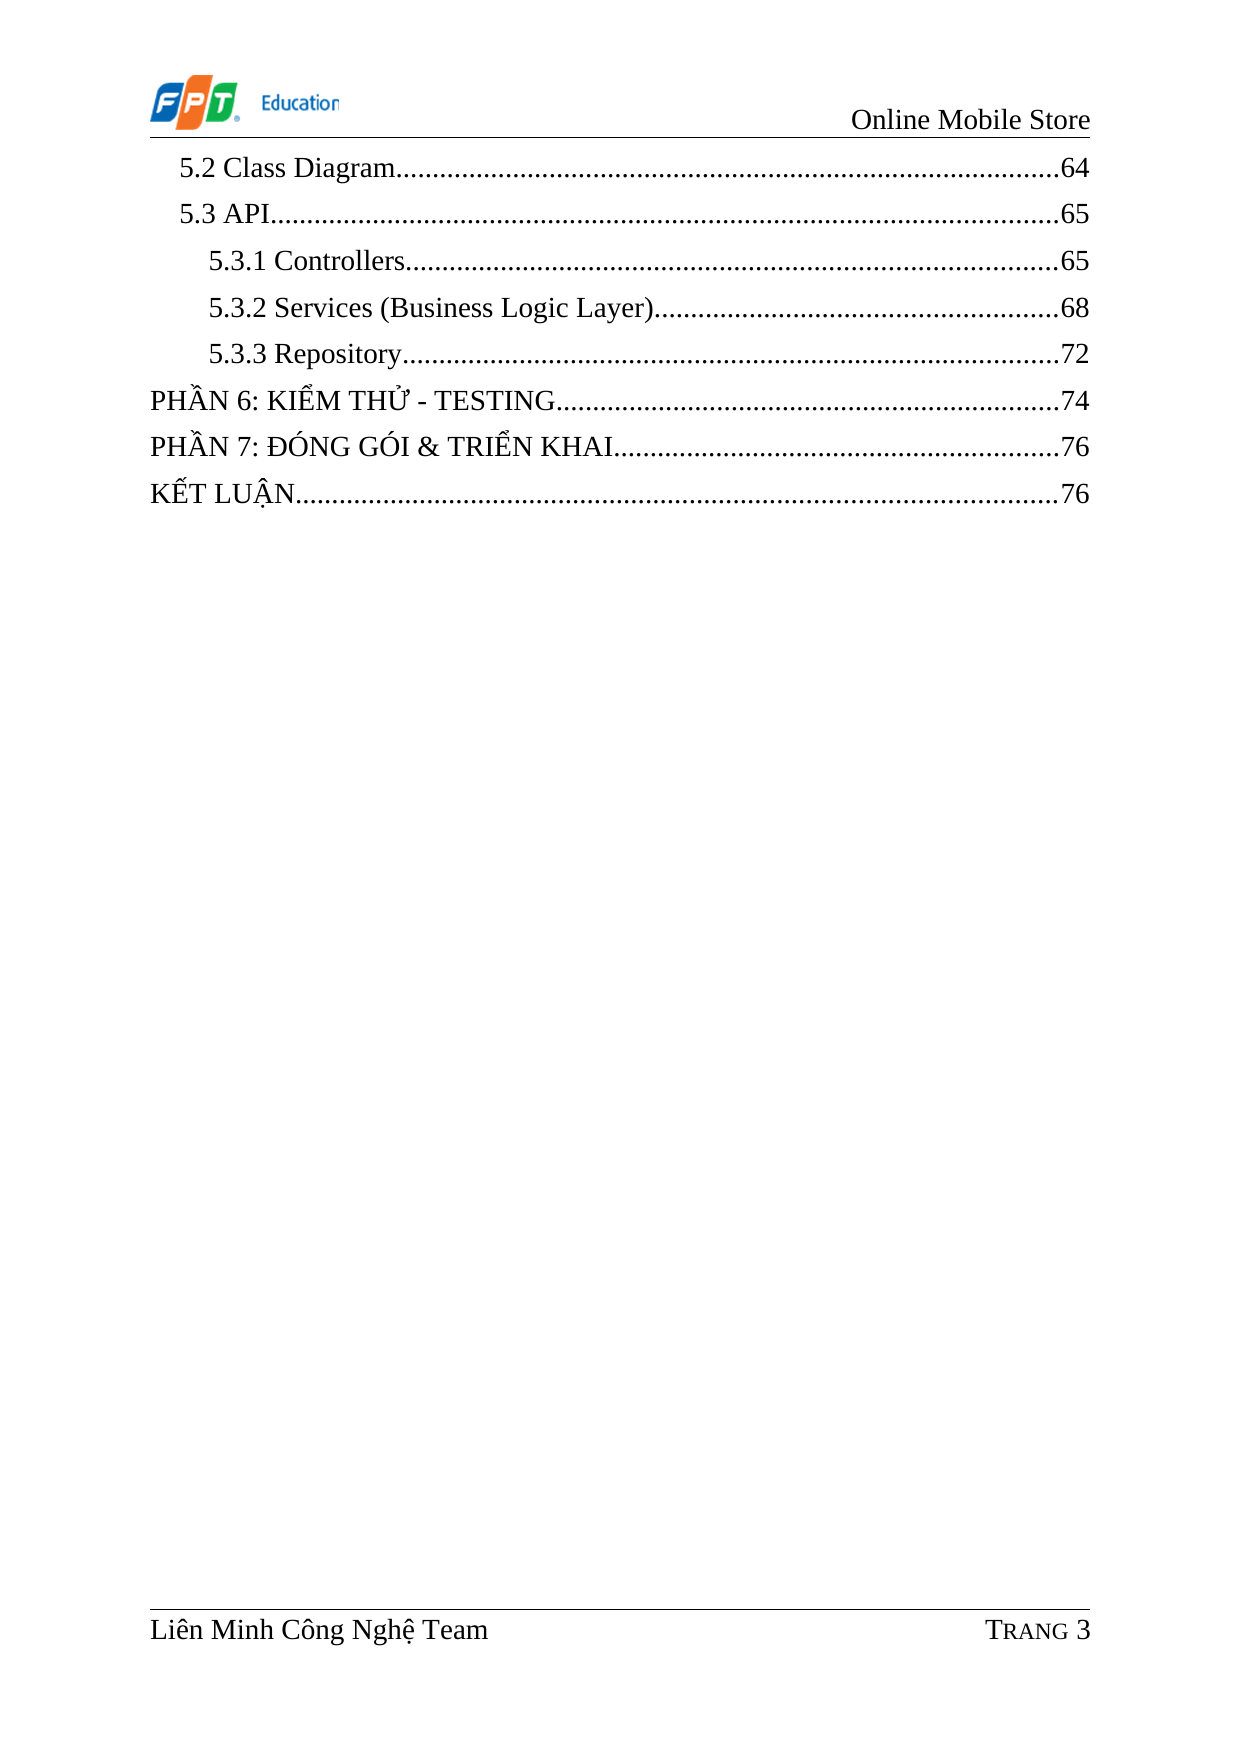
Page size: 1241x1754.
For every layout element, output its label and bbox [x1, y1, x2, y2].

picture [150, 75, 339, 130]
